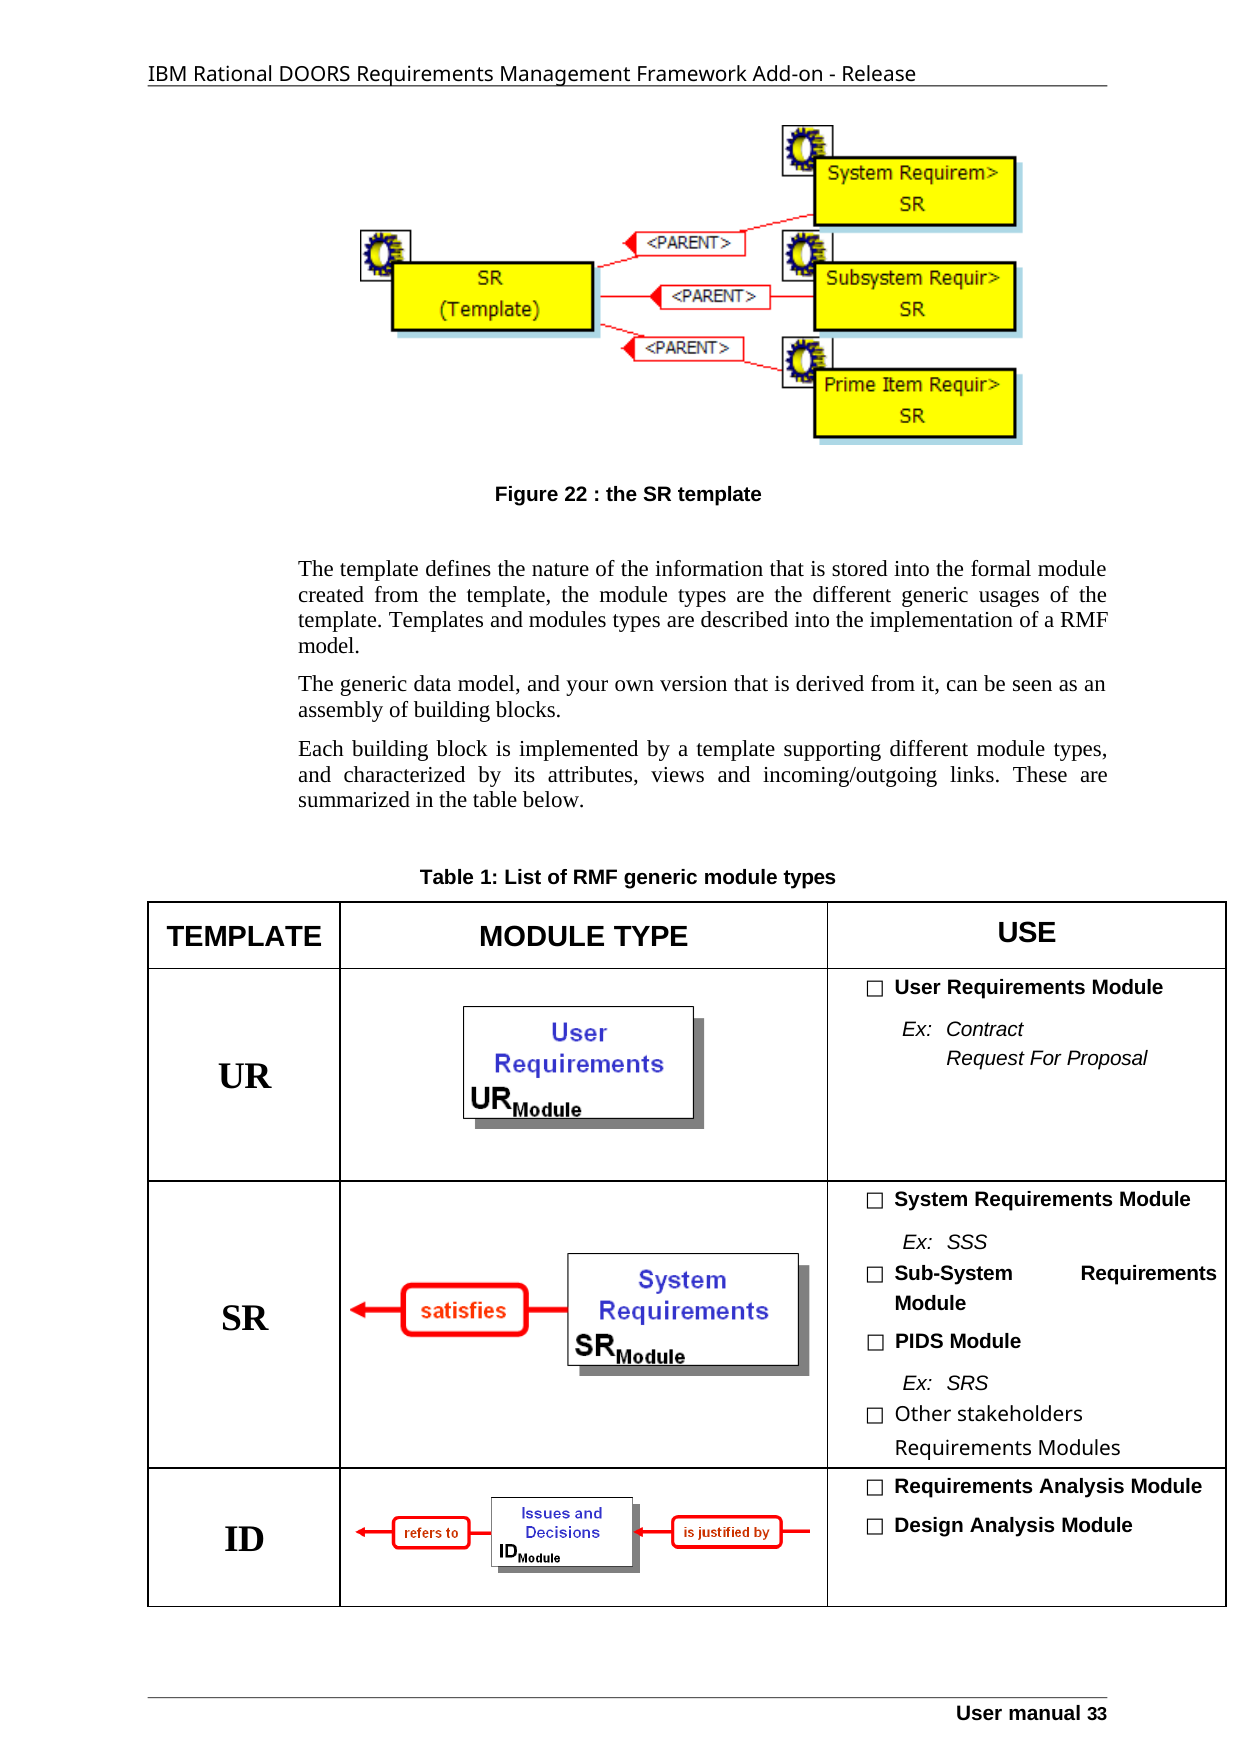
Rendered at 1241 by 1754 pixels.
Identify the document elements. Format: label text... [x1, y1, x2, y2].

table_header MODULE TYPE [341, 903, 827, 968]
picture [350, 1253, 810, 1376]
table_cell □ User Requirements Module Ex: Contract Request For Proposal [828, 969, 1225, 1180]
text The generic data model, and your own version that is derived from it, can be seen as an assembly of building blocks. [298, 671, 1107, 723]
text The template defines the nature of the information that is stored into the formal module created from the template, the module types are the different generic usages of the template. Templates and modules types are described into the implementation of a RMF model. [298, 556, 1108, 659]
table_cell [341, 969, 827, 1180]
text Table 1: List of RMF generic module types [138, 865, 1118, 889]
table_cell System Requirements Module Ex: SSS Sub-System Requirements Module PIDS Module Ex: SRS Other stakeholders Requirements Modules [828, 1182, 1225, 1467]
table_header USE [828, 903, 1225, 968]
text Figure 22 : the SR template [139, 482, 1118, 506]
table_cell [341, 1182, 827, 1467]
table_cell SR [149, 1182, 339, 1467]
table_cell Requirements Analysis Module Design Analysis Module [828, 1469, 1225, 1606]
table_cell ID [149, 1469, 339, 1606]
picture [354, 1497, 810, 1573]
table_cell UR [149, 969, 339, 1180]
text Each building block is implemented by a template supporting different module types, and characterized by its attributes, views and incoming/outgoing links. These are summarized in the table below. [298, 735, 1108, 813]
table_cell [341, 1469, 827, 1606]
picture [463, 1006, 705, 1129]
table_header TEMPLATE [149, 903, 339, 968]
picture [360, 125, 1023, 445]
